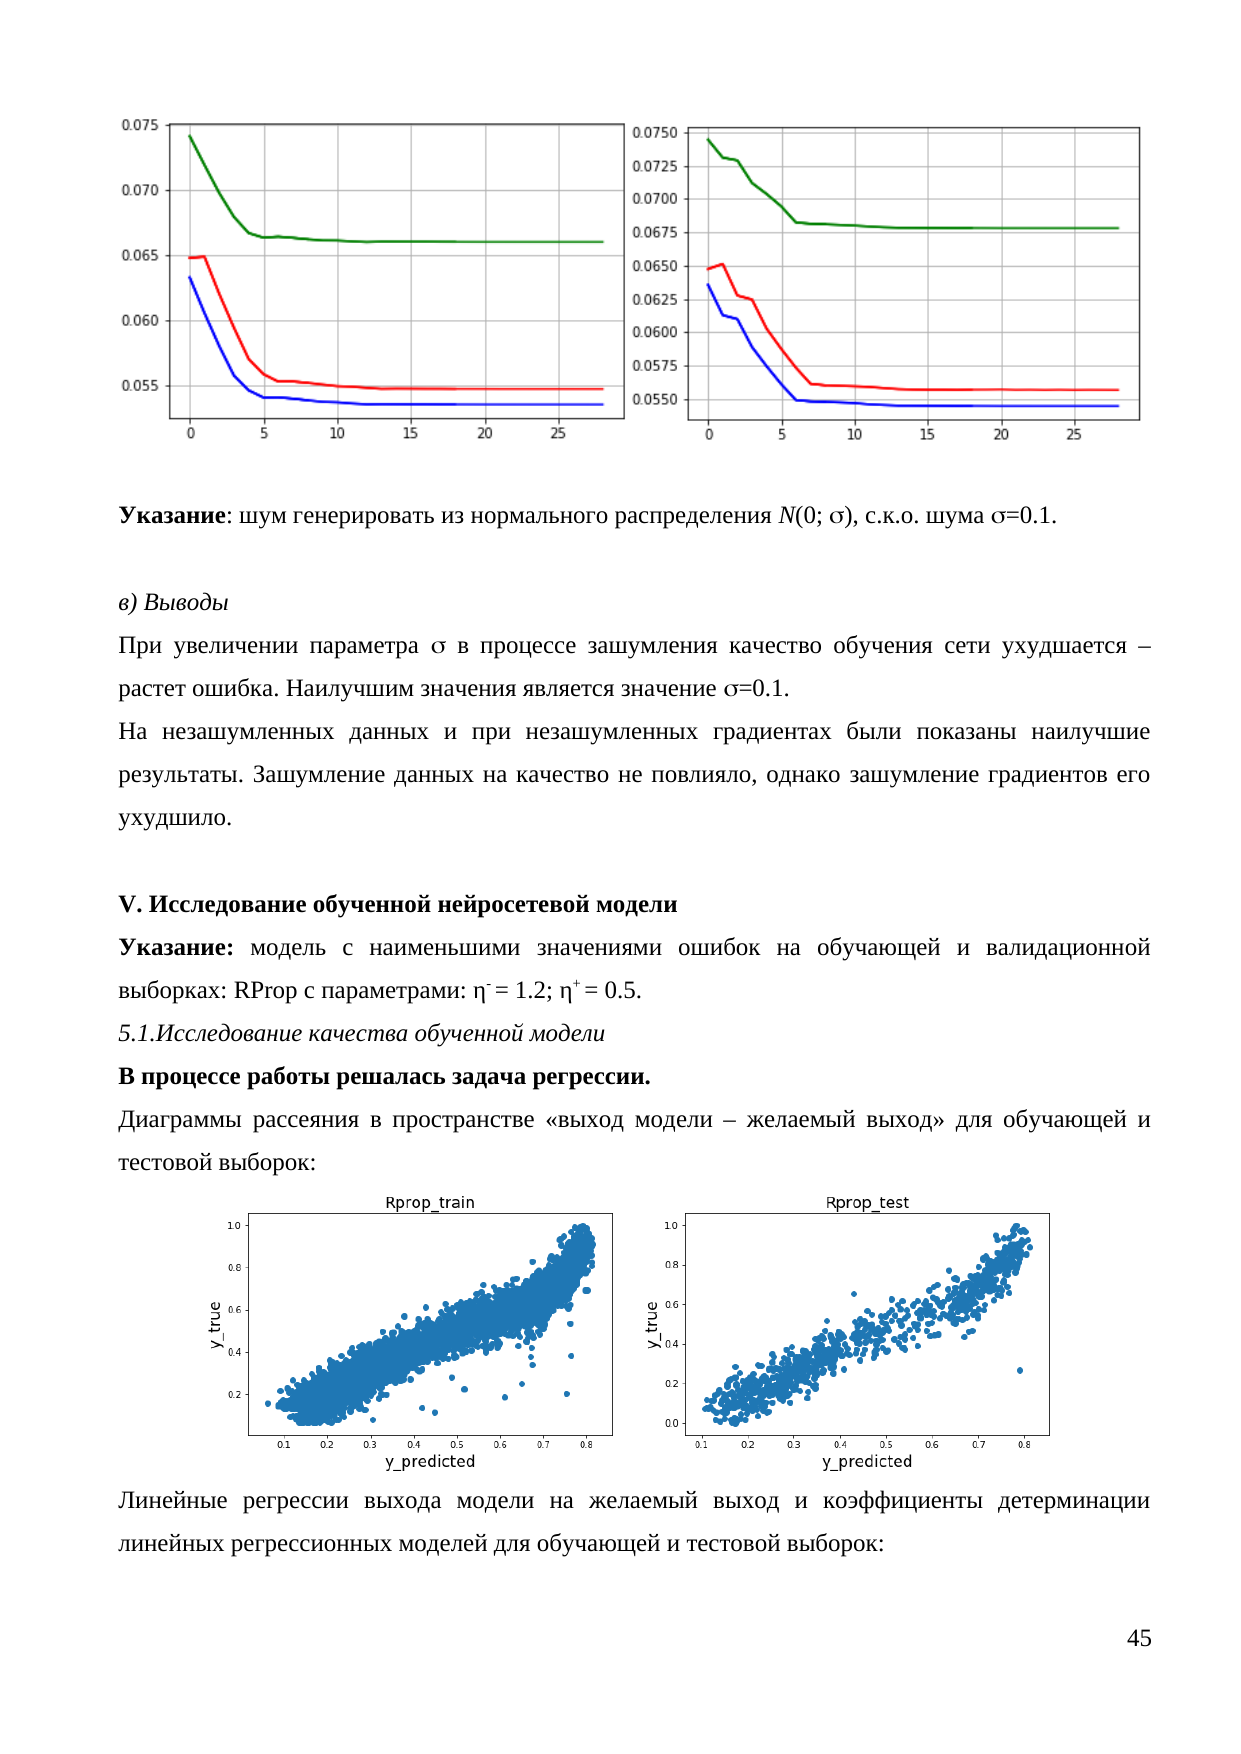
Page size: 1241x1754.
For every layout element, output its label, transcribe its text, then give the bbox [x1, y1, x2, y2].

text Диаграммы рассеяния в пространстве «выход модели – желаемый выход» для обучающей и тестовой выборок: [118, 1104, 1152, 1176]
text В процессе работы решалась задача регрессии. [118, 1061, 1152, 1090]
text На незашумленных данных и при незашумленных градиентах были показаны наилучшие результаты. Зашумление данных на качество не повлияло, однако зашумление градиентов его ухудшило. [118, 716, 1152, 831]
text в) Выводы [118, 587, 1152, 616]
picture [118, 118, 1148, 444]
picture [118, 1190, 1152, 1471]
text Указание: шум генерировать из нормального распределения N(0; ), с.к.о. шума =0.1. [118, 501, 1152, 529]
text 5.1.Исследование качества обученной модели [118, 1018, 1152, 1047]
text При увеличении параметра в процессе зашумления качество обучения сети ухудшается – растет ошибка. Наилучшим значения является значение =0.1. [118, 630, 1152, 702]
text V. Исследование обученной нейросетевой модели [118, 889, 1152, 917]
text Указание: модель с наименьшими значениями ошибок на обучающей и валидационной выборках: RProp с параметрами: η- = 1.2; η+ = 0.5. [118, 932, 1152, 1004]
text Линейные регрессии выхода модели на желаемый выход и коэффициенты детерминации линейных регрессионных моделей для обучающей и тестовой выборок: [118, 1485, 1152, 1557]
